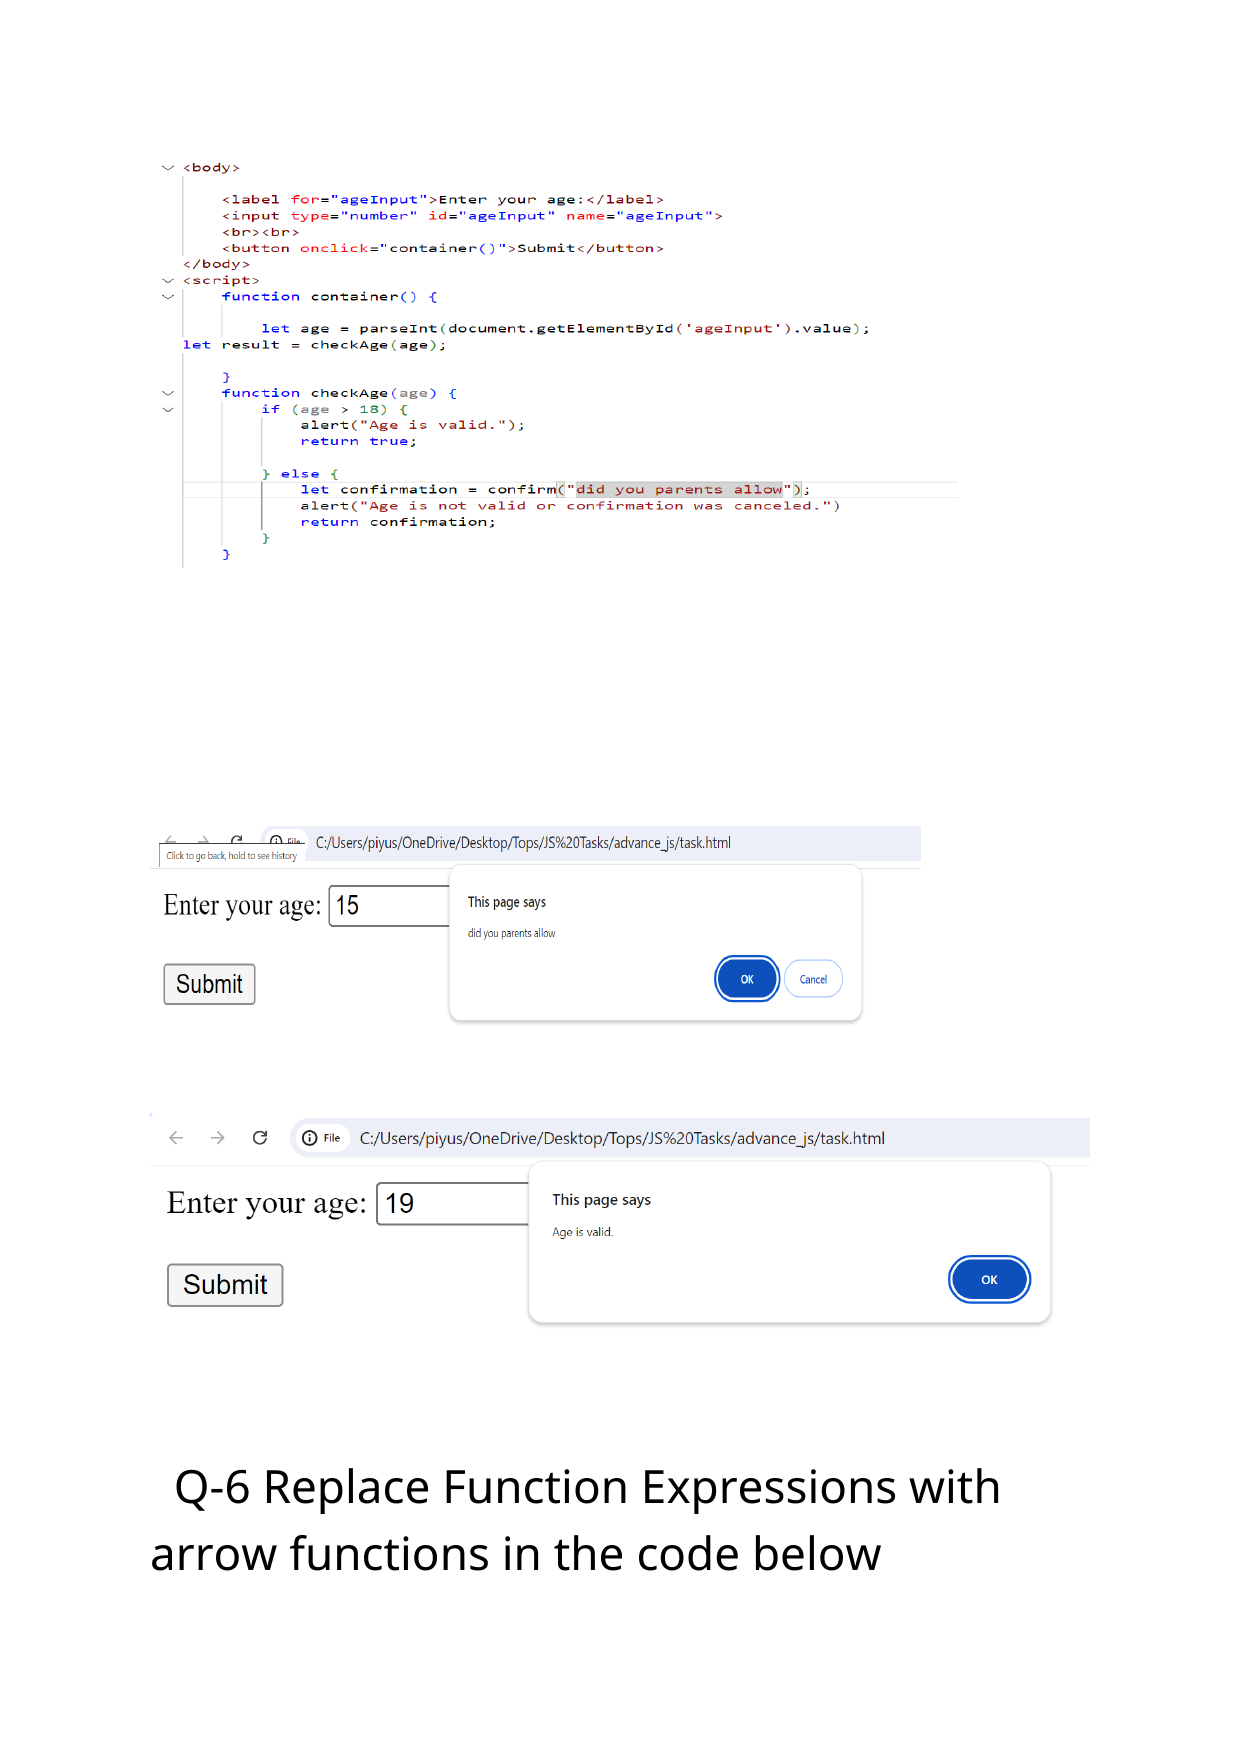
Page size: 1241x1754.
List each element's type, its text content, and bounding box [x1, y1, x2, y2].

picture [150, 150, 958, 568]
text Q-6 Replace Function Expressions with arrow functions in the code below [150, 1454, 1090, 1584]
picture [150, 1113, 1091, 1358]
picture [150, 826, 921, 1095]
